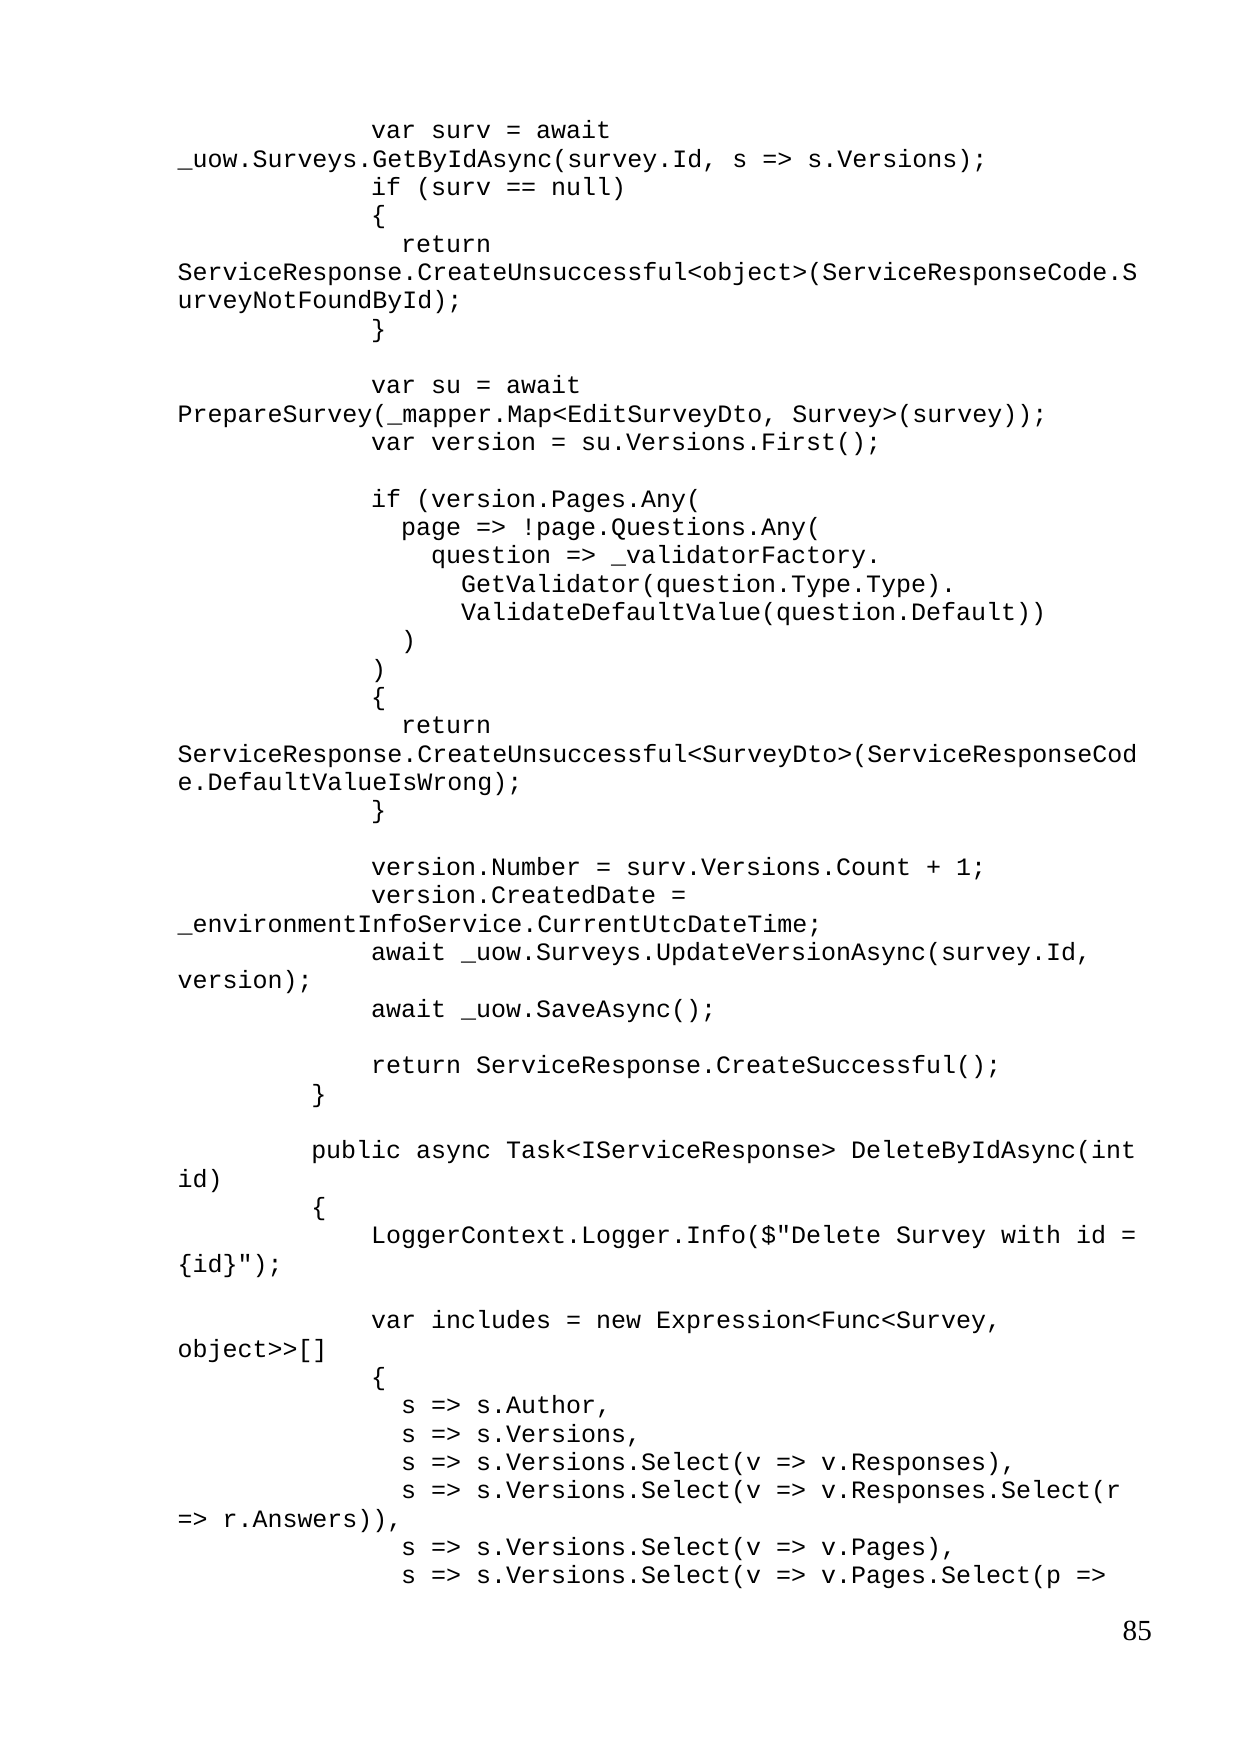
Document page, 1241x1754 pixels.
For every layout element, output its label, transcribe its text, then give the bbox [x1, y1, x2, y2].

text if (version.Pages.Any( [177, 486, 1152, 515]
text s => s.Author, [177, 1393, 1152, 1421]
text await _uow.Surveys.UpdateVersionAsync(survey.Id, version); [177, 940, 1152, 996]
text ) [177, 656, 1152, 685]
text s => s.Versions, [177, 1421, 1152, 1450]
text var includes = new Expression<Func<Survey, object>>[] [177, 1308, 1152, 1365]
text { [177, 1195, 1152, 1223]
text { [177, 1365, 1152, 1393]
text ValidateDefaultValue(question.Default)) [177, 600, 1152, 628]
text ) [177, 628, 1152, 656]
text LoggerContext.Logger.Info($"Delete Survey with id = {id}"); [177, 1223, 1152, 1280]
text GetValidator(question.Type.Type). [177, 571, 1152, 600]
text } [177, 316, 1152, 345]
text return ServiceResponse.CreateSuccessful(); [177, 1053, 1152, 1081]
text var su = await PrepareSurvey(_mapper.Map<EditSurveyDto, Survey>(survey)); [177, 373, 1152, 430]
text question => _validatorFactory. [177, 543, 1152, 571]
text s => s.Versions.Select(v => v.Pages), [177, 1535, 1152, 1563]
text { [177, 203, 1152, 231]
text if (surv == null) [177, 175, 1152, 203]
text } [177, 798, 1152, 826]
text return ServiceResponse.CreateUnsuccessful<object>(ServiceResponseCode.SurveyNotFoundById); [177, 231, 1152, 316]
text } [177, 1081, 1152, 1110]
text s => s.Versions.Select(v => v.Responses.Select(r => r.Answers)), [177, 1478, 1152, 1535]
text { [177, 685, 1152, 713]
text var version = su.Versions.First(); [177, 430, 1152, 458]
text var surv = await _uow.Surveys.GetByIdAsync(survey.Id, s => s.Versions); [177, 118, 1152, 175]
text return ServiceResponse.CreateUnsuccessful<SurveyDto>(ServiceResponseCode.DefaultValueIsWrong); [177, 713, 1152, 798]
text version.CreatedDate = _environmentInfoService.CurrentUtcDateTime; [177, 883, 1152, 940]
text s => s.Versions.Select(v => v.Responses), [177, 1450, 1152, 1478]
text page => !page.Questions.Any( [177, 515, 1152, 543]
text public async Task<IServiceResponse> DeleteByIdAsync(int id) [177, 1138, 1152, 1195]
text await _uow.SaveAsync(); [177, 996, 1152, 1025]
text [177, 1563, 1152, 1591]
text version.Number = surv.Versions.Count + 1; [177, 855, 1152, 883]
